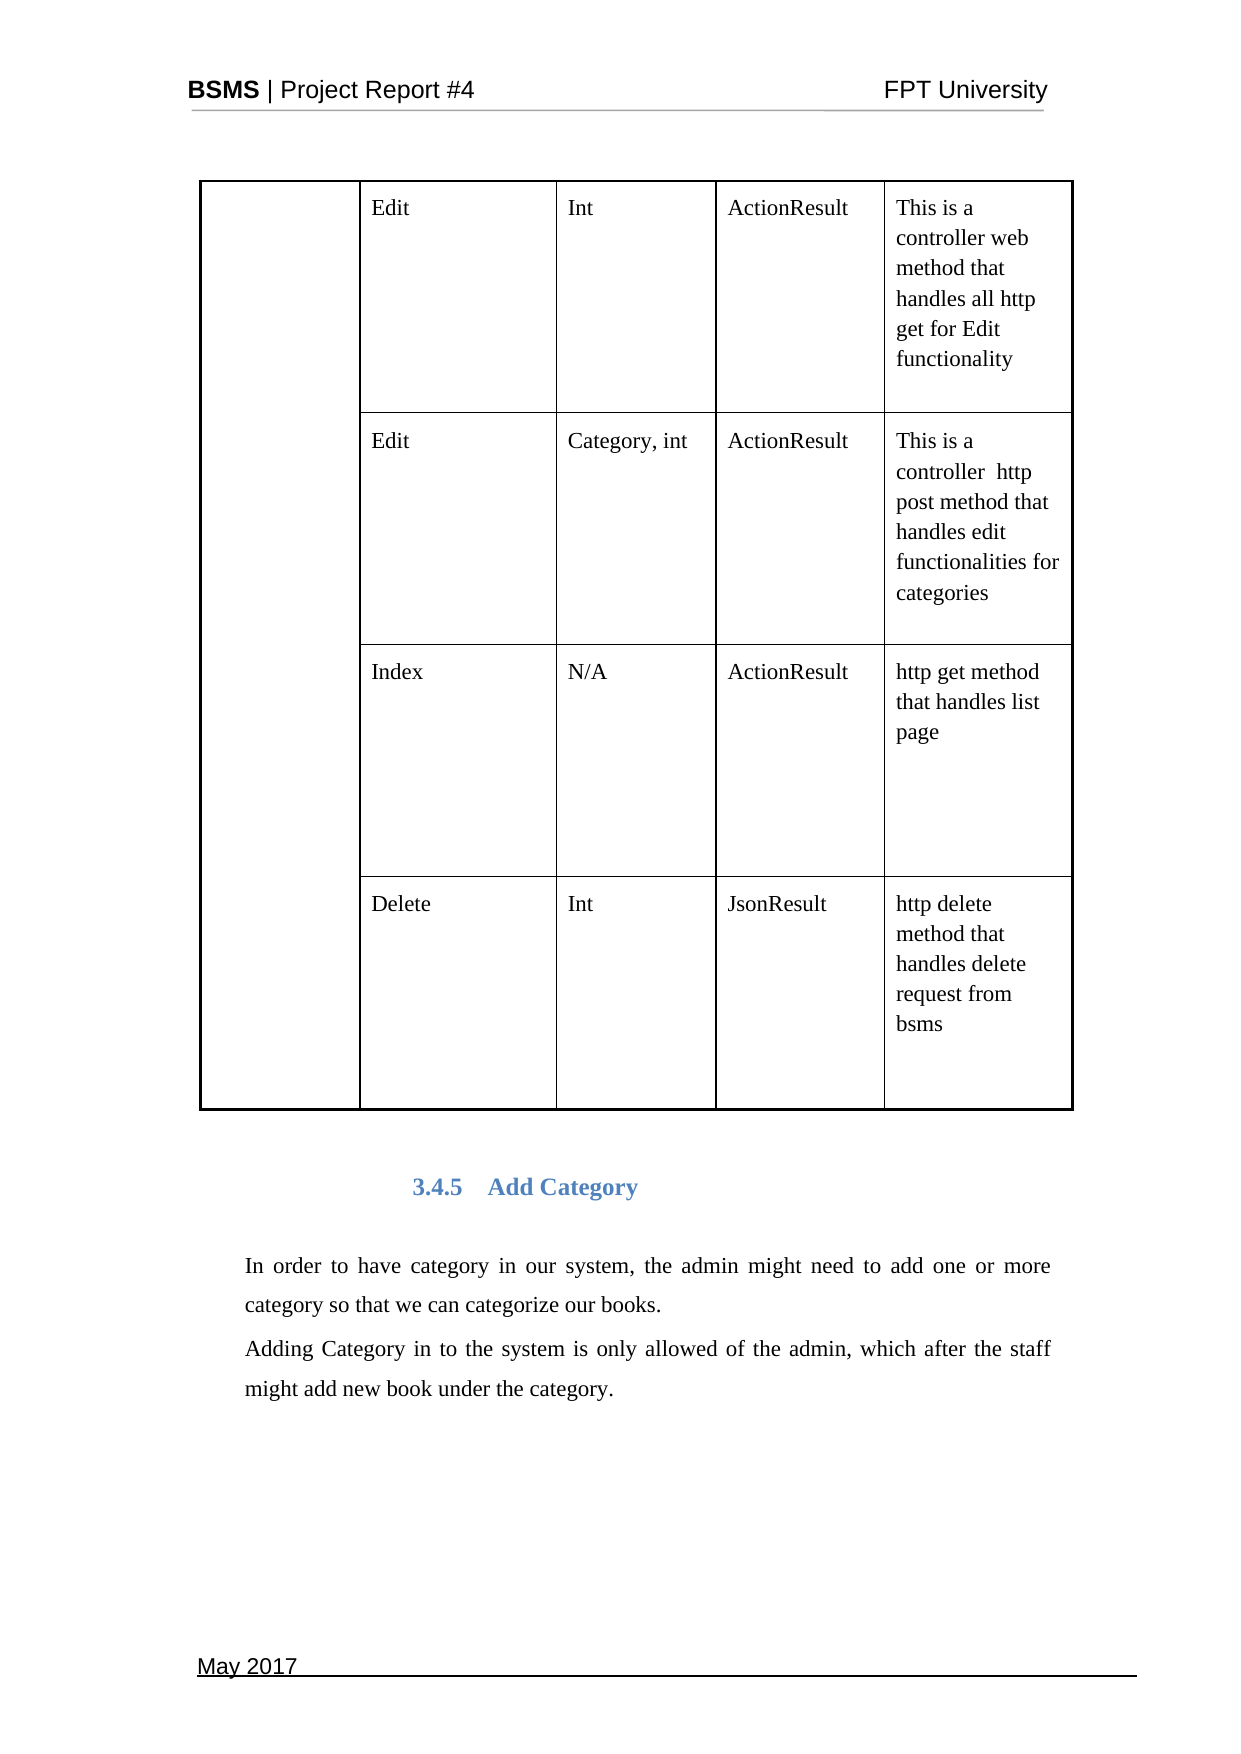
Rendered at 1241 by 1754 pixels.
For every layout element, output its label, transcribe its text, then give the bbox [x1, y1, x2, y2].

table_cell ActionResult [717, 413, 884, 644]
table_cell JsonResult [717, 877, 884, 1107]
table_cell Index [361, 645, 556, 876]
table_cell N/A [557, 645, 715, 876]
table_cell Int [557, 182, 715, 412]
text Adding Category in to the system is only allowed of the admin, which after the staff might add new book under the category. [244, 1335, 1053, 1401]
table_cell Delete [361, 877, 556, 1107]
table_cell Int [557, 877, 715, 1107]
table_cell [202, 182, 359, 1107]
table_cell This is a controller web method that handles all http get for Edit functionality [885, 182, 1071, 412]
table_cell Category, int [557, 413, 715, 644]
table_cell http delete method that handles delete request from bsms [885, 877, 1071, 1107]
table_cell ActionResult [717, 645, 884, 876]
table_cell http get method that handles list page [885, 645, 1071, 876]
table_cell Edit [361, 182, 556, 412]
text In order to have category in our system, the admin might need to add one or more category so that we can categorize our books. [244, 1252, 1053, 1318]
subtitle Add Category [412, 1172, 1053, 1200]
table_cell Edit [361, 413, 556, 644]
table_cell ActionResult [717, 182, 884, 412]
table_cell This is a controller http post method that handles edit functionalities for categories [885, 413, 1071, 644]
